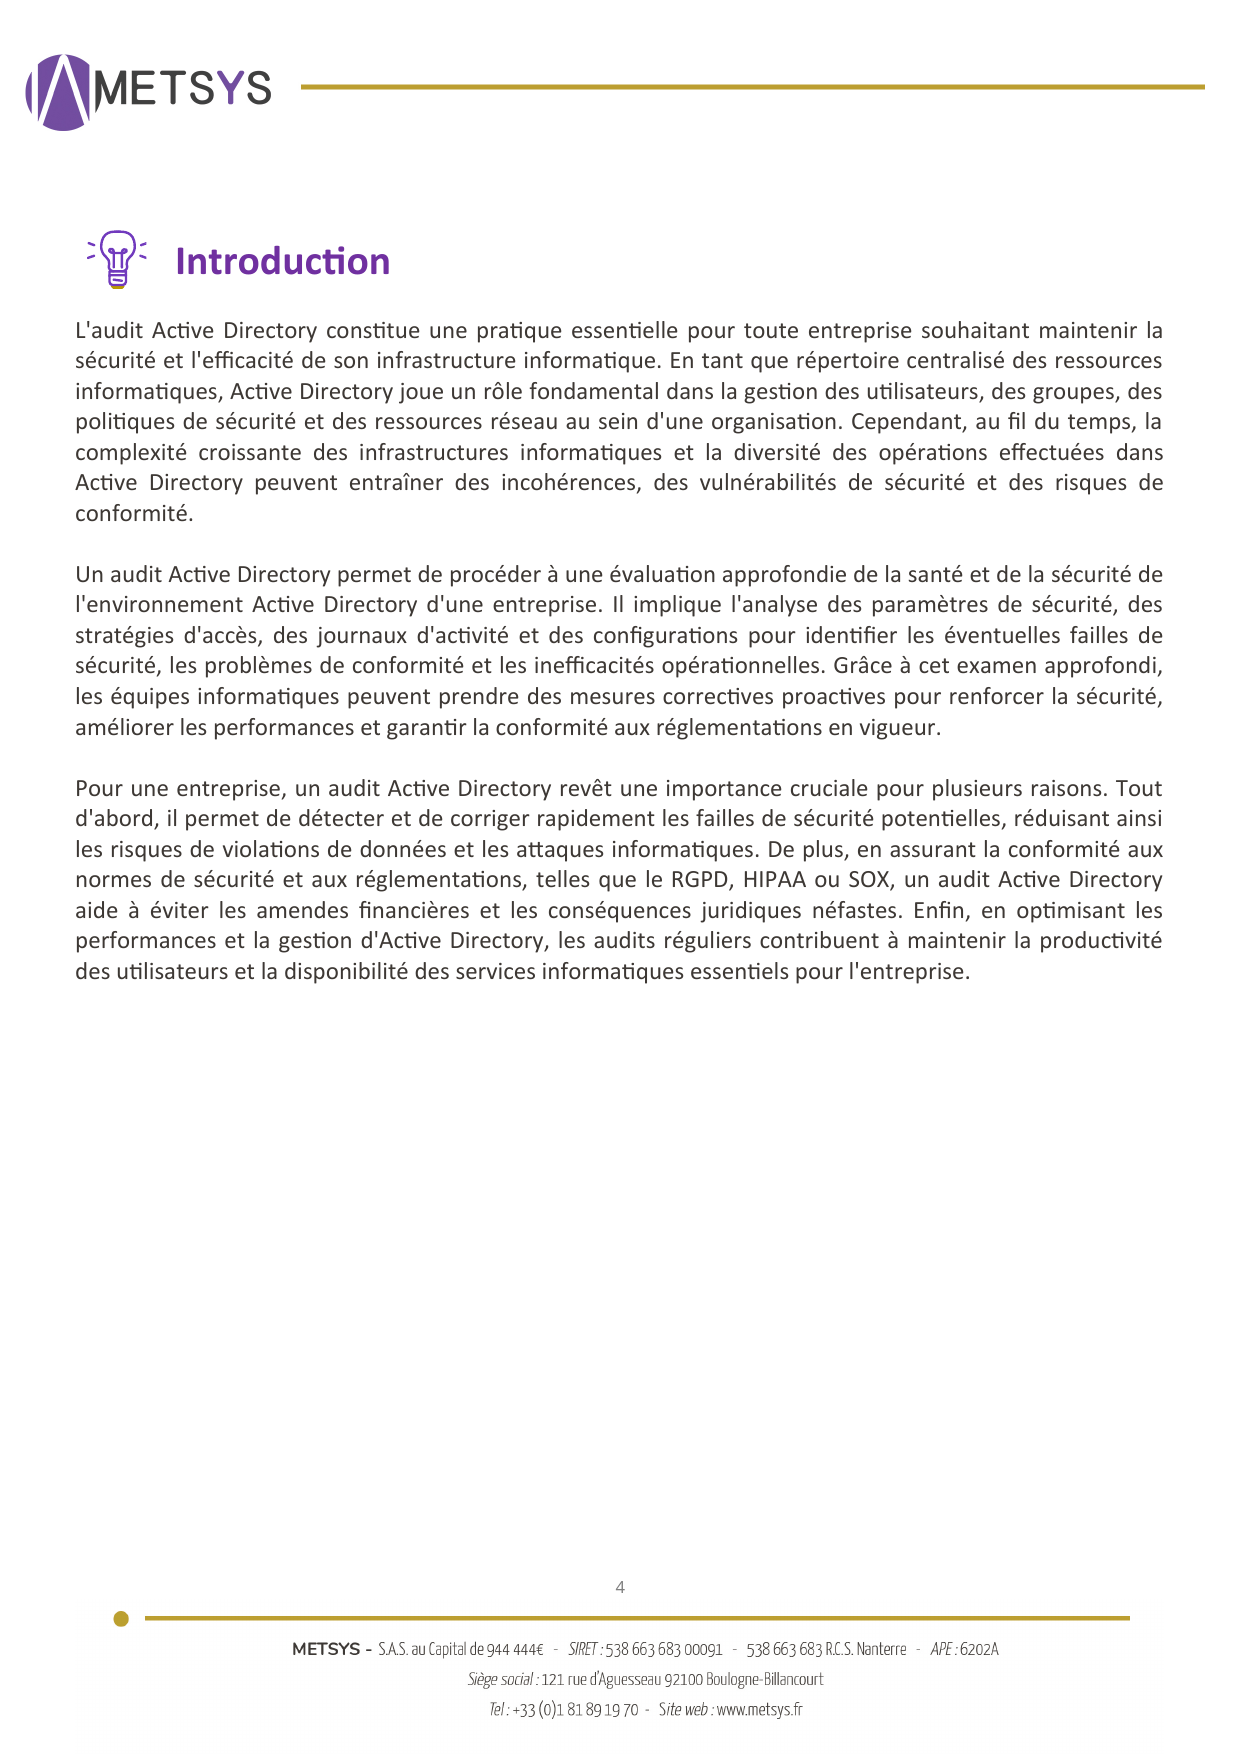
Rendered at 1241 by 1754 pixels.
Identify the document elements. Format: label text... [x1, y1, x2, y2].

table_header Introduction [164, 230, 1168, 314]
table_header [75, 230, 163, 314]
picture [74, 1599, 1164, 1754]
text Pour une entreprise, un audit Active Directory revêt une importance cruciale pour plusieurs raisons. Tout d'abord, il permet de détecter et de corriger rapidement les failles de sécurité potentielles, réduisant ainsi les risques de violations de données et les attaques informatiques. De plus, en assurant la conformité aux normes de sécurité et aux réglementations, telles que le RGPD, HIPAA ou SOX, un audit Active Directory aide à éviter les amendes financières et les conséquences juridiques néfastes. Enfin, en optimisant les performances et la gestion d'Active Directory, les audits réguliers contribuent à maintenir la productivité des utilisateurs et la disponibilité des services informatiques essentiels pour l'entreprise. [75, 772, 1165, 985]
picture [1, 30, 1241, 156]
text L'audit Active Directory constitue une pratique essentielle pour toute entreprise souhaitant maintenir la sécurité et l'efficacité de son infrastructure informatique. En tant que répertoire centralisé des ressources informatiques, Active Directory joue un rôle fondamental dans la gestion des utilisateurs, des groupes, des politiques de sécurité et des ressources réseau au sein d'une organisation. Cependant, au fil du temps, la complexité croissante des infrastructures informatiques et la diversité des opérations effectuées dans Active Directory peuvent entraîner des incohérences, des vulnérabilités de sécurité et des risques de conformité. [75, 314, 1165, 528]
text Un audit Active Directory permet de procéder à une évaluation approfondie de la santé et de la sécurité de l'environnement Active Directory d'une entreprise. Il implique l'analyse des paramètres de sécurité, des stratégies d'accès, des journaux d'activité et des configurations pour identifier les éventuelles failles de sécurité, les problèmes de conformité et les inefficacités opérationnelles. Grâce à cet examen approfondi, les équipes informatiques peuvent prendre des mesures correctives proactives pour renforcer la sécurité, améliorer les performances et garantir la conformité aux réglementations en vigueur. [75, 558, 1165, 741]
